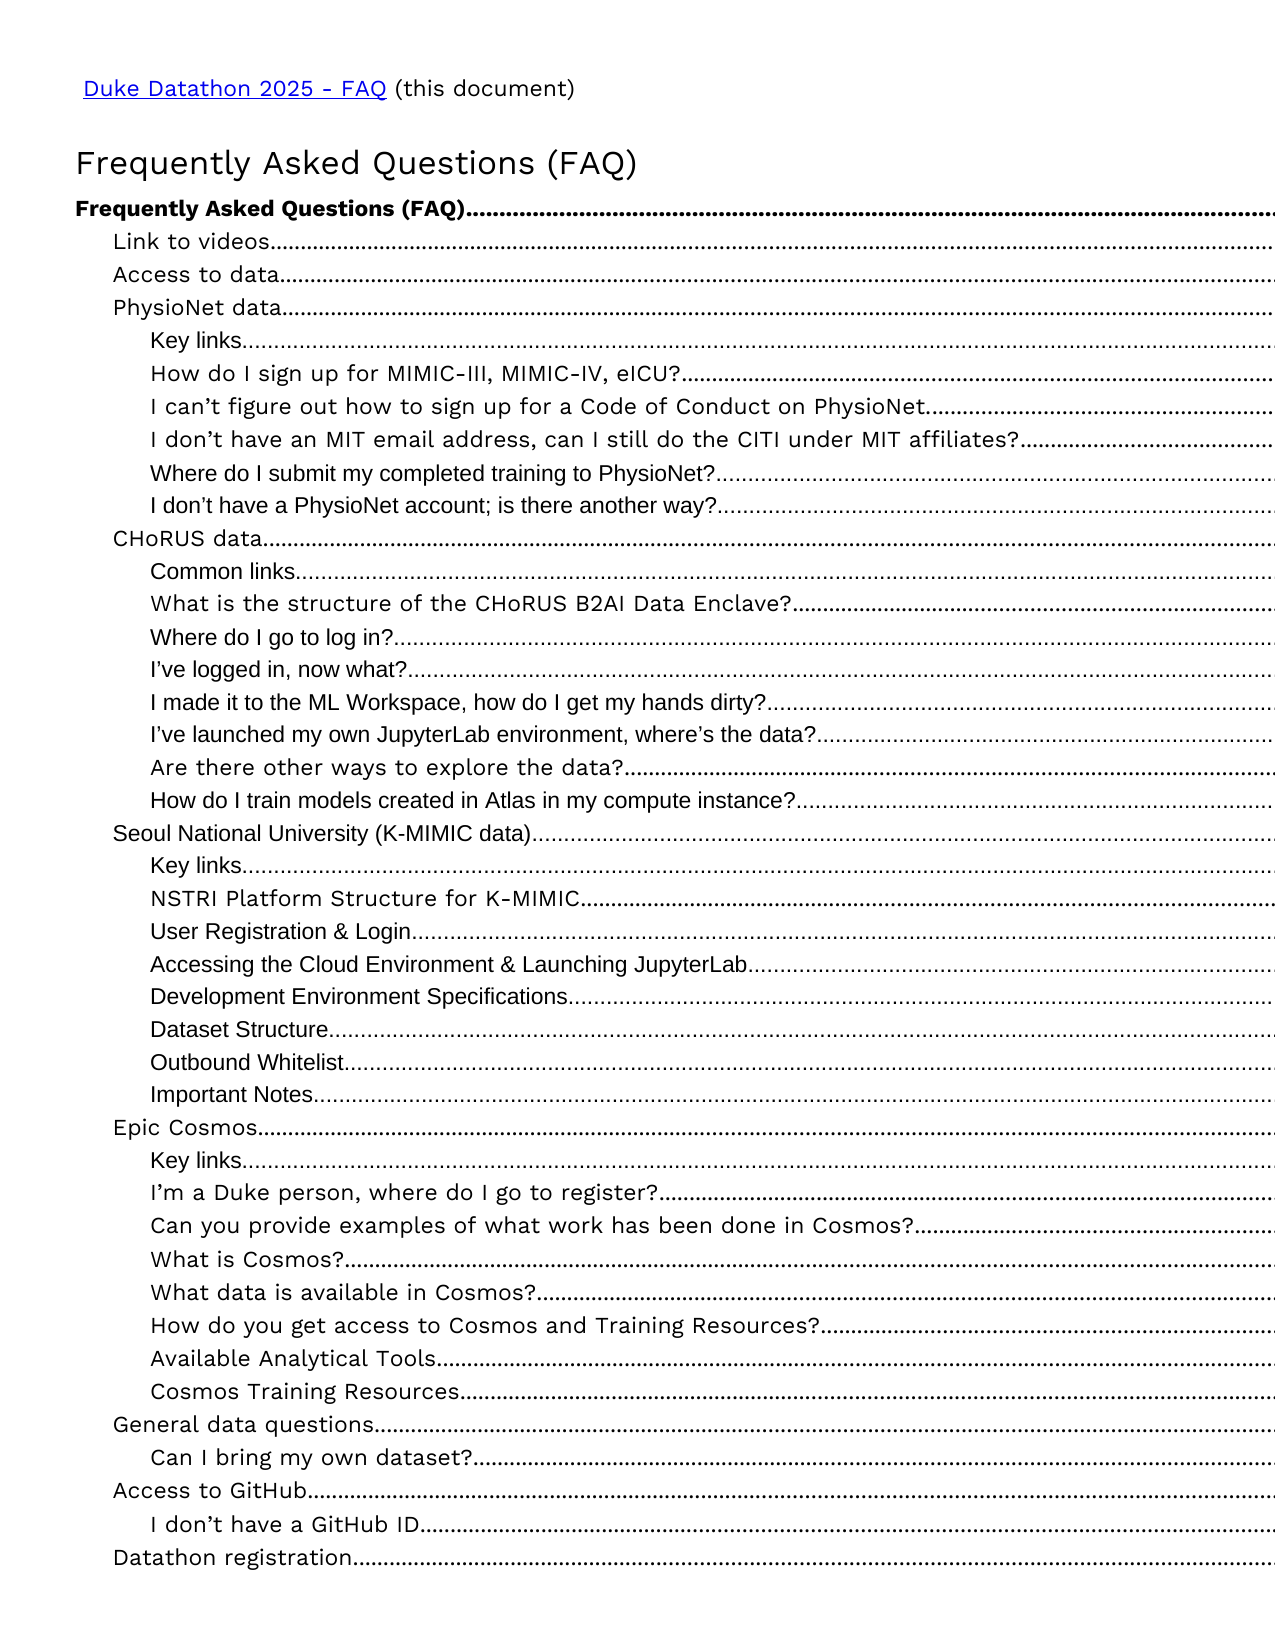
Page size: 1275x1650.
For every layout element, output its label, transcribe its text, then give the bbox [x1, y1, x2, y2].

text Duke Datathon 2025 - FAQ (this document) [75, 75, 1200, 102]
subtitle Frequently Asked Questions (FAQ) [75, 143, 1200, 182]
